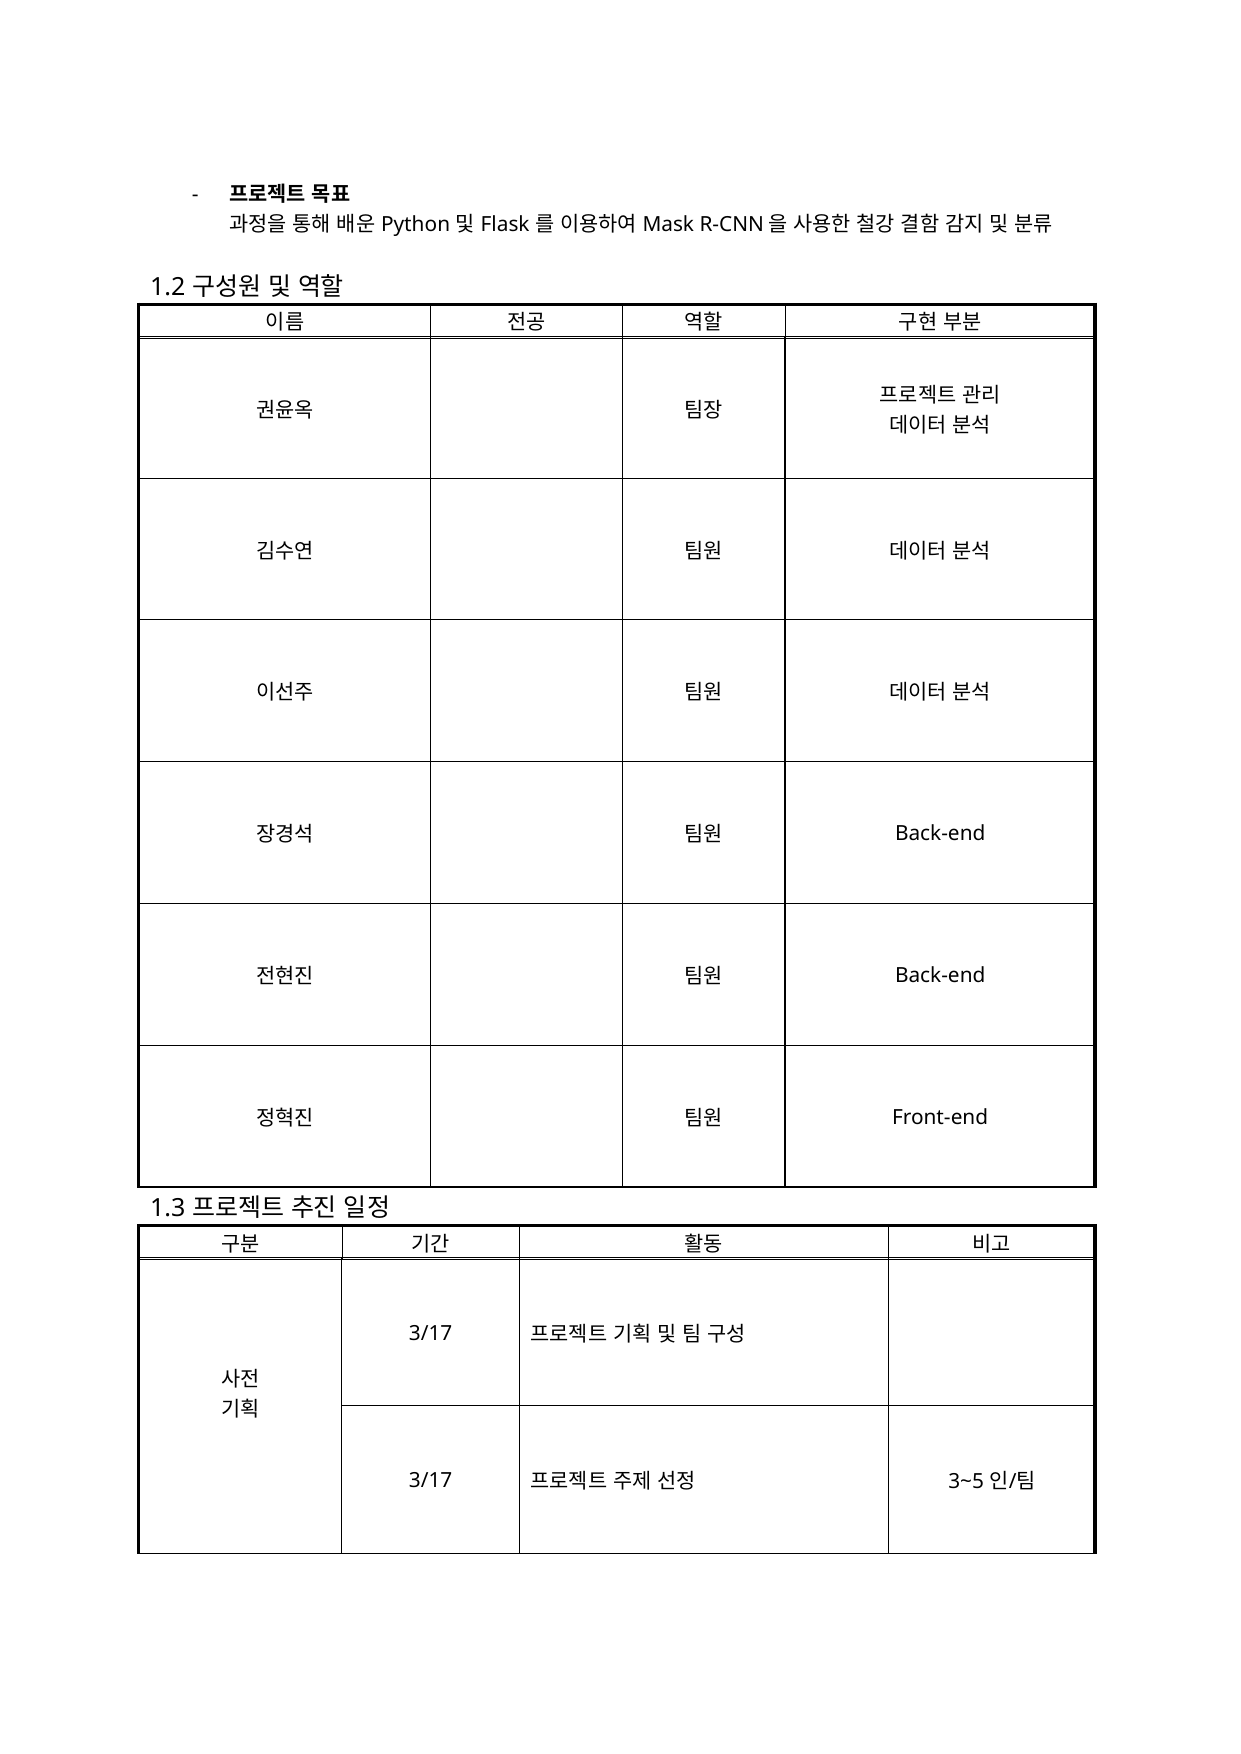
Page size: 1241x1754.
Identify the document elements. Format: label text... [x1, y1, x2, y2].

table_cell 정혁진 [140, 1046, 430, 1186]
table_cell 팀원 [623, 479, 784, 619]
table_cell 장경석 [140, 762, 430, 903]
table_cell 프로젝트 기획 및 팀 구성 [520, 1260, 888, 1405]
table_cell 3/17 [342, 1406, 519, 1552]
table_cell [431, 904, 622, 1045]
table_cell Back-end [786, 762, 1093, 903]
list 프로젝트 목표 [192, 177, 1090, 207]
table_cell [889, 1260, 1093, 1405]
table_cell 데이터 분석 [786, 620, 1093, 761]
text 1.2 구성원 및 역할 [150, 266, 1090, 302]
table_header 구현 부분 [786, 306, 1093, 336]
table_cell 팀장 [623, 339, 784, 478]
table_cell 프로젝트 주제 선정 [520, 1406, 888, 1552]
table_header 구분 [140, 1227, 342, 1257]
table_cell 데이터 분석 [786, 479, 1093, 619]
list 과정을 통해 배운 Python 및 Flask 를 이용하여 Mask R-CNN을 사용한 철강 결함 감지 및 분류 [229, 207, 1090, 238]
table_cell 팀원 [623, 904, 784, 1045]
table_header 비고 [889, 1227, 1093, 1257]
table_cell Front-end [786, 1046, 1093, 1186]
table_header 역할 [623, 306, 785, 336]
table_cell [431, 1046, 622, 1186]
table_header 전공 [431, 306, 622, 336]
table_cell 사전 기획 [140, 1260, 341, 1552]
table_cell 팀원 [623, 762, 784, 903]
table_cell 3~5 인/팀 [889, 1406, 1093, 1552]
table_cell 권윤옥 [140, 339, 430, 478]
table_header 활동 [520, 1227, 888, 1257]
table_cell [431, 762, 622, 903]
table_cell 팀원 [623, 620, 784, 761]
table_cell 팀원 [623, 1046, 784, 1186]
table_cell [431, 620, 622, 761]
table_header 이름 [140, 306, 430, 336]
table_cell 3/17 [342, 1260, 519, 1405]
table_cell [431, 479, 622, 619]
table_cell [431, 339, 622, 478]
table_cell Back-end [786, 904, 1093, 1045]
table_cell 김수연 [140, 479, 430, 619]
table_cell 프로젝트 관리 데이터 분석 [786, 339, 1093, 478]
text 1.3 프로젝트 추진 일정 [150, 1188, 1090, 1224]
table_cell 이선주 [140, 620, 430, 761]
table_cell 전현진 [140, 904, 430, 1045]
table_header 기간 [343, 1227, 519, 1257]
